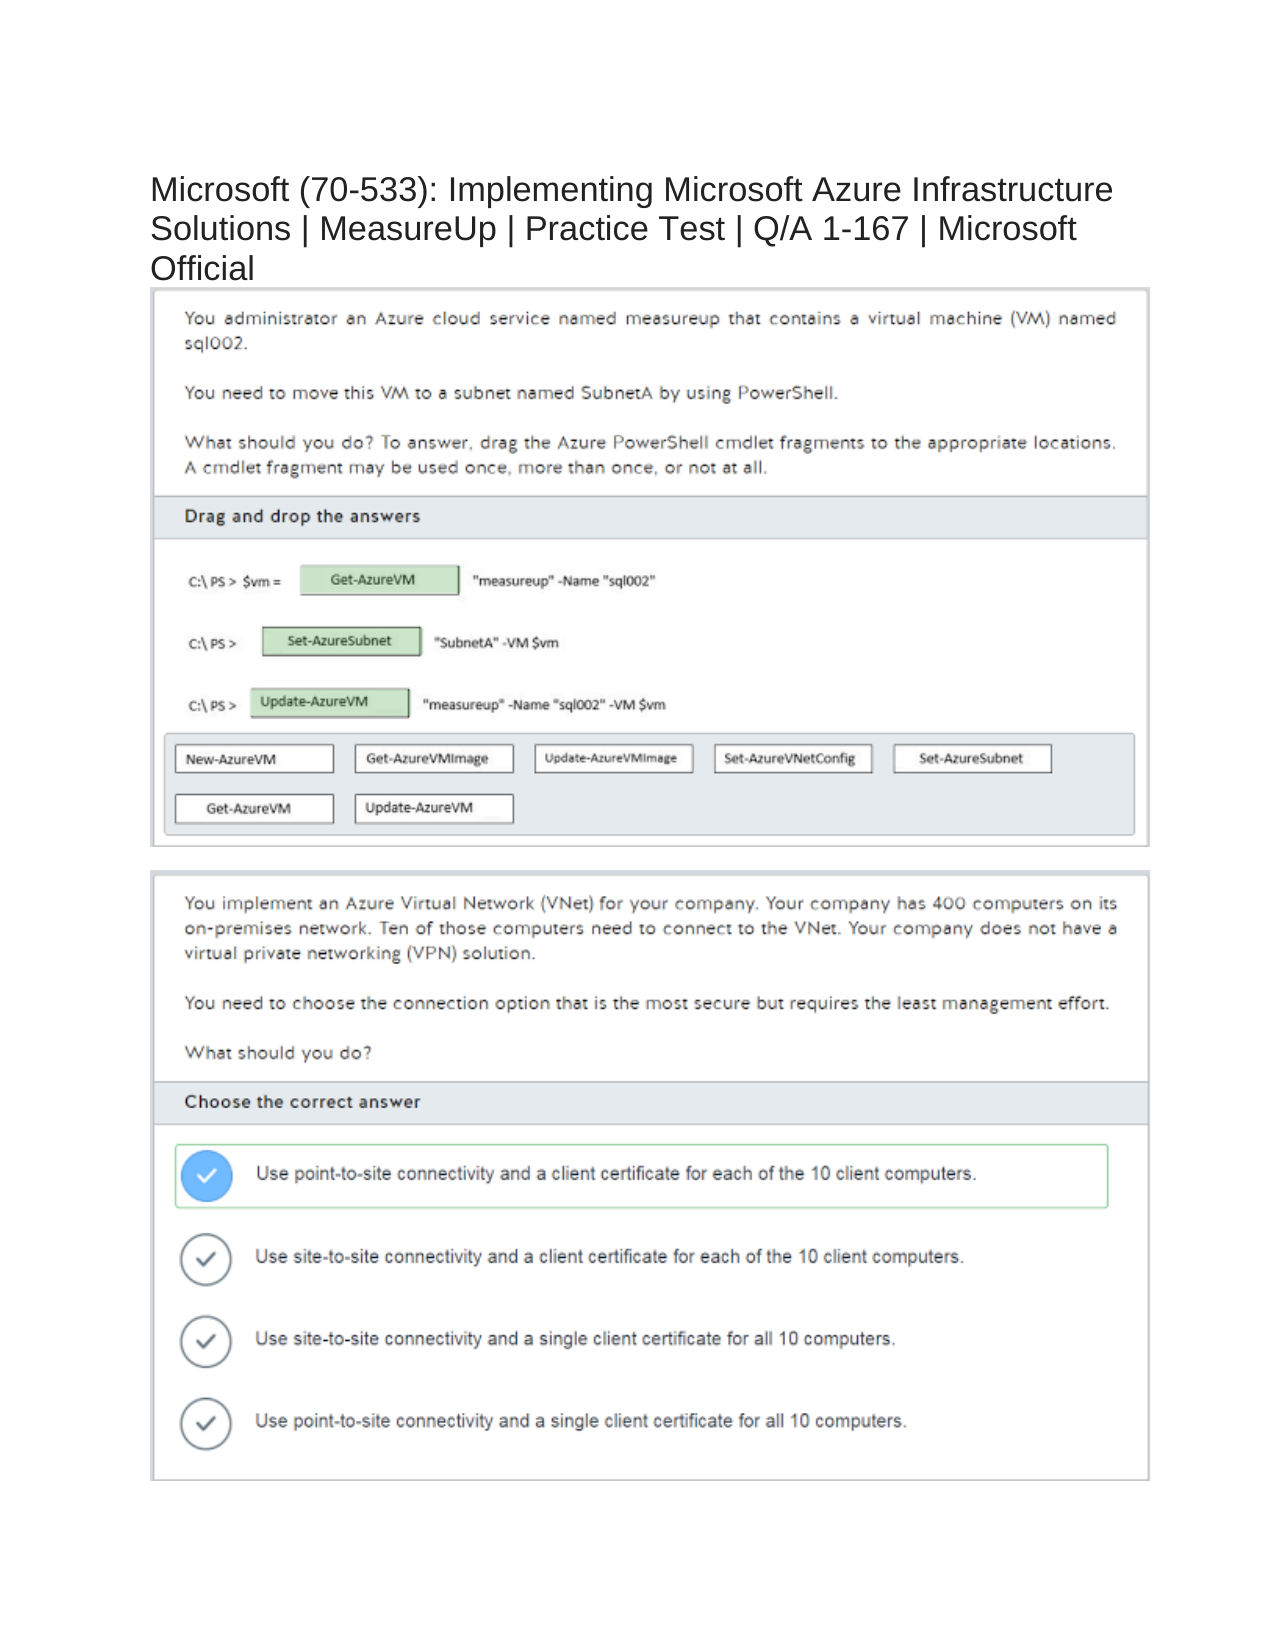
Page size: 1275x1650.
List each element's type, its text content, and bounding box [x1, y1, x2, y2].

picture [150, 287, 1150, 847]
picture [150, 870, 1150, 1481]
text Microsoft (70-533): Implementing Microsoft Azure Infrastructure Solutions | MeasureUp | Practice Test | Q/A 1-167 | Microsoft Official [150, 169, 1125, 287]
